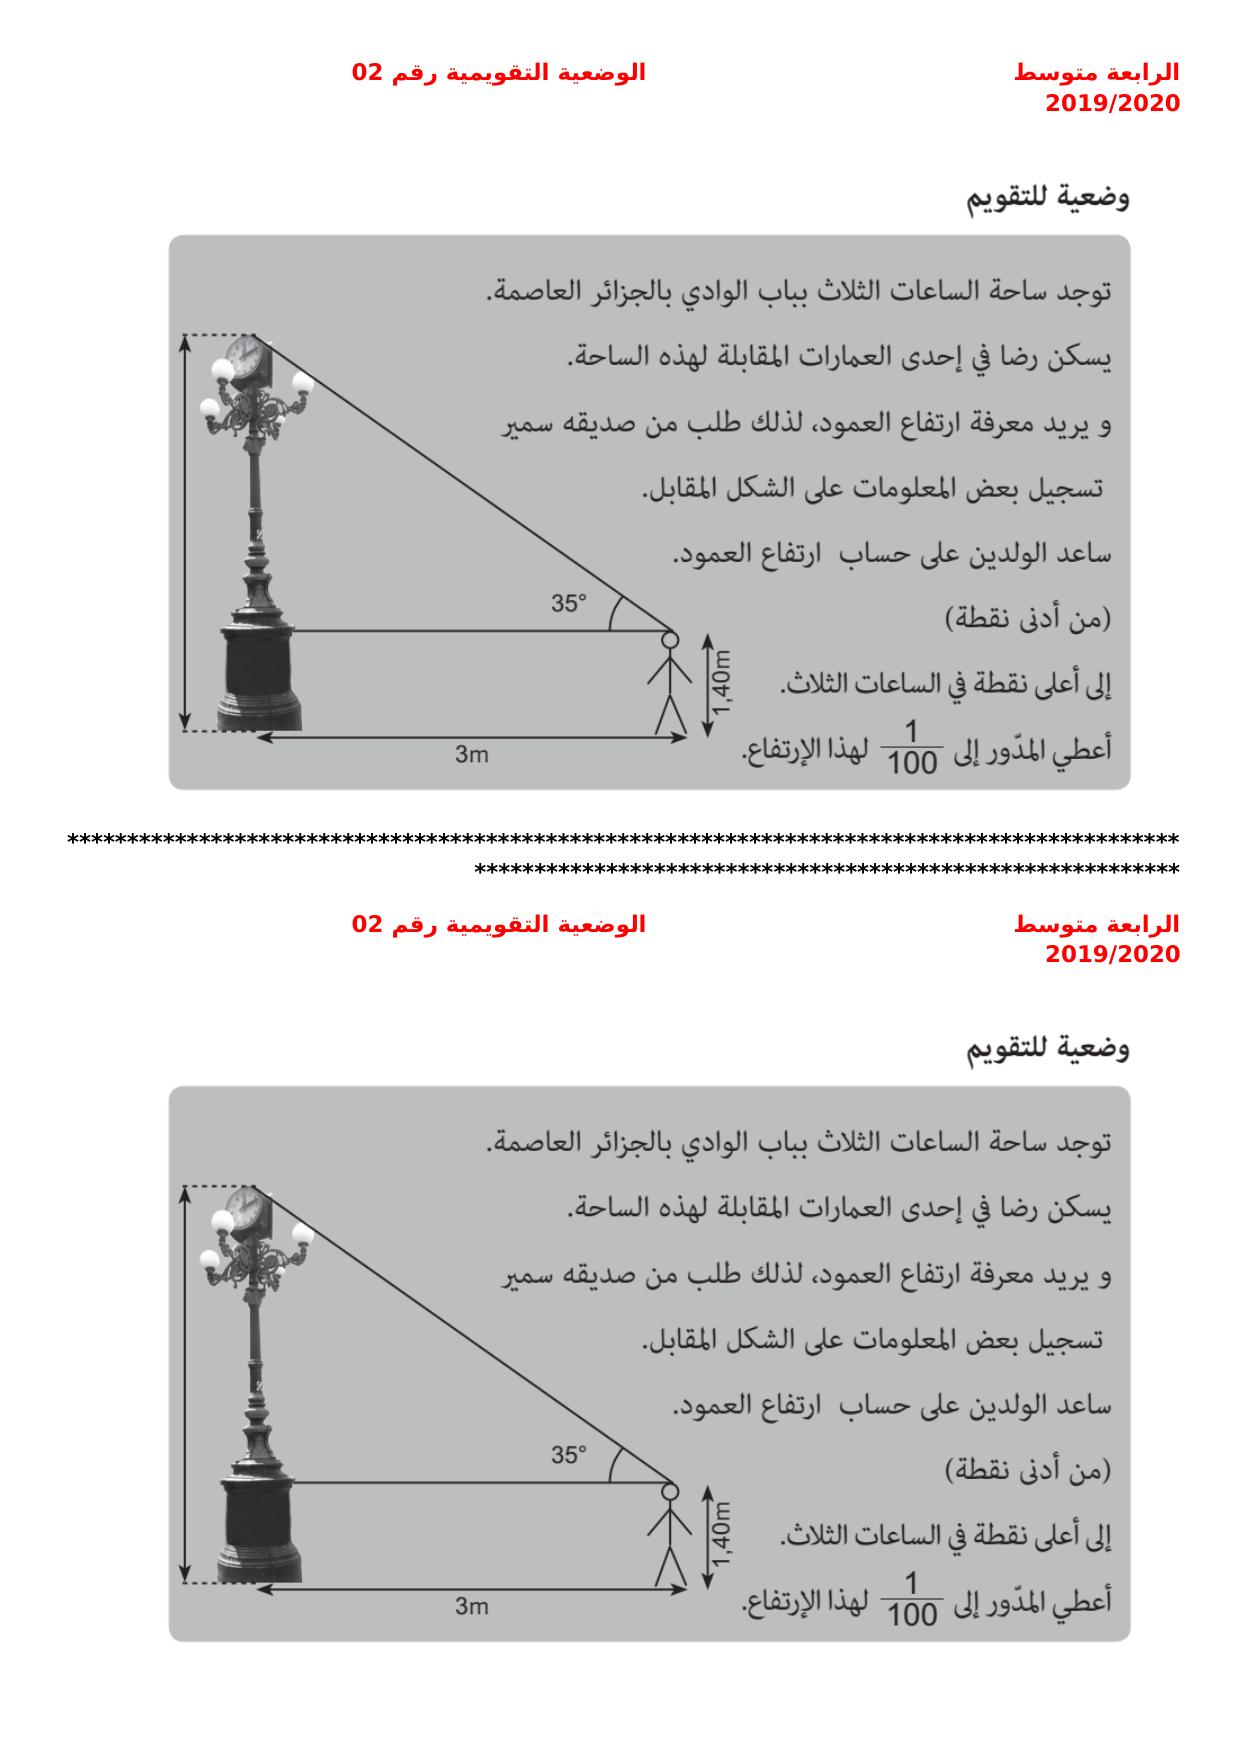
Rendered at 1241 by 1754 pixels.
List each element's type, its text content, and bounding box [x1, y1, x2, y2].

text الرابعة متوسط الوضعية التقويمية رقم 02 2019/2020 [59, 59, 1181, 116]
text الرابعة متوسط الوضعية التقويمية رقم 02 2019/2020 [59, 911, 1181, 968]
text ******************************************************************************************************************************************************** [59, 829, 1181, 886]
picture [96, 141, 1144, 804]
picture [96, 993, 1144, 1656]
